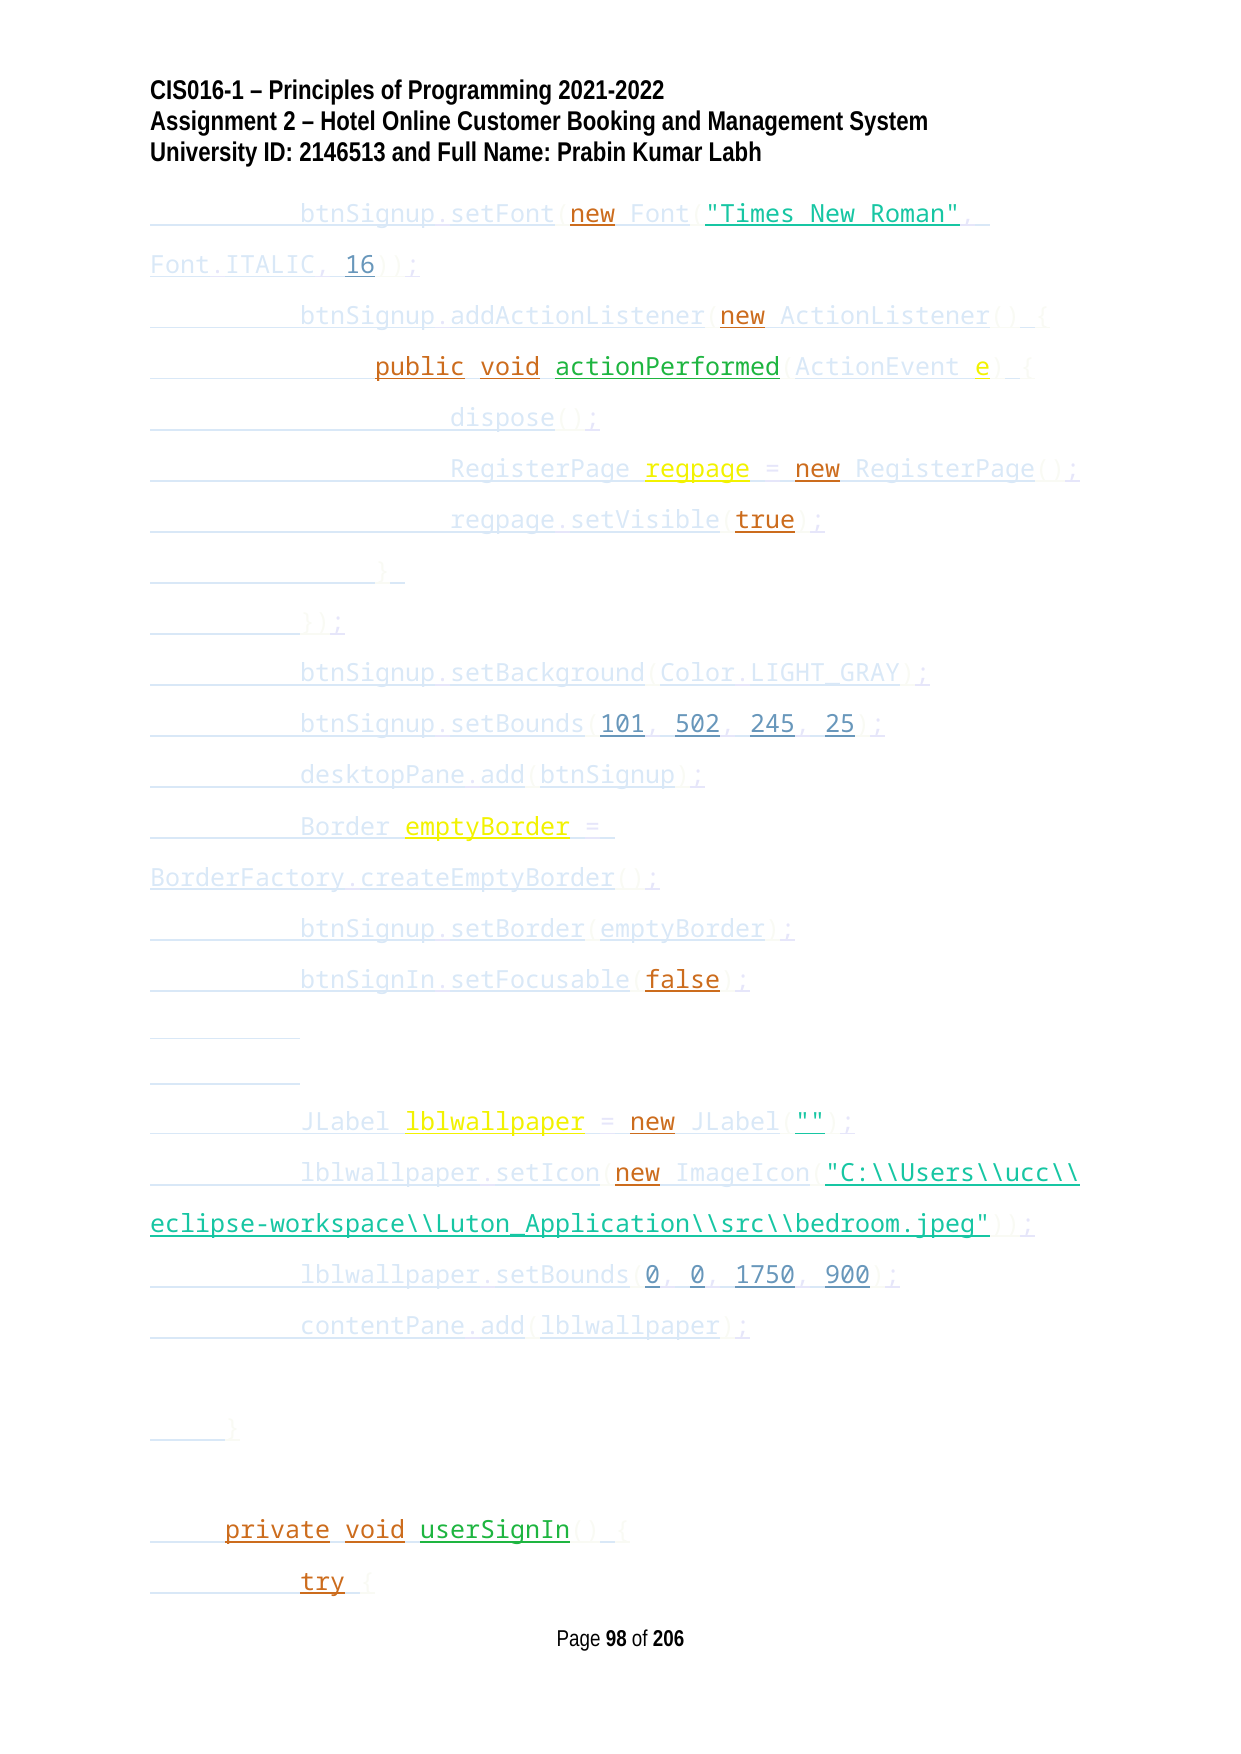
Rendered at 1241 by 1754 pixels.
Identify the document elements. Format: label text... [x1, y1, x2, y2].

text Border emptyBorder = BorderFactory.createEmptyBorder(); [150, 808, 1090, 893]
text try { [150, 1563, 1090, 1597]
text }); [150, 604, 1090, 638]
text btnSignup.setBackground(Color.LIGHT_GRAY); [150, 655, 1090, 689]
text btnSignup.setFont(new Font("Times New Roman", Font.ITALIC, 16)); [150, 196, 1090, 281]
text RegisterPage regpage = new RegisterPage(); [150, 451, 1090, 485]
text public void actionPerformed(ActionEvent e) { [150, 349, 1090, 383]
text JLabel lblwallpaper = new JLabel(""); [150, 1104, 1090, 1138]
text lblwallpaper.setBounds(0, 0, 1750, 900); [150, 1257, 1090, 1291]
text regpage.setVisible(true); [150, 502, 1090, 536]
text contentPane.add(lblwallpaper); [150, 1308, 1090, 1342]
text dispose(); [150, 400, 1090, 434]
text btnSignIn.setFocusable(false); [150, 961, 1090, 995]
text } [150, 553, 1090, 587]
text btnSignup.setBorder(emptyBorder); [150, 910, 1090, 944]
text lblwallpaper.setIcon(new ImageIcon("C:\\Users\\ucc\\eclipse-workspace\\Luton_Application\\src\\bedroom.jpeg")); [150, 1155, 1090, 1240]
text } [150, 1410, 1090, 1444]
text desktopPane.add(btnSignup); [150, 757, 1090, 791]
text btnSignup.addActionListener(new ActionListener() { [150, 298, 1090, 332]
text private void userSignIn() { [150, 1512, 1090, 1546]
text btnSignup.setBounds(101, 502, 245, 25); [150, 706, 1090, 740]
